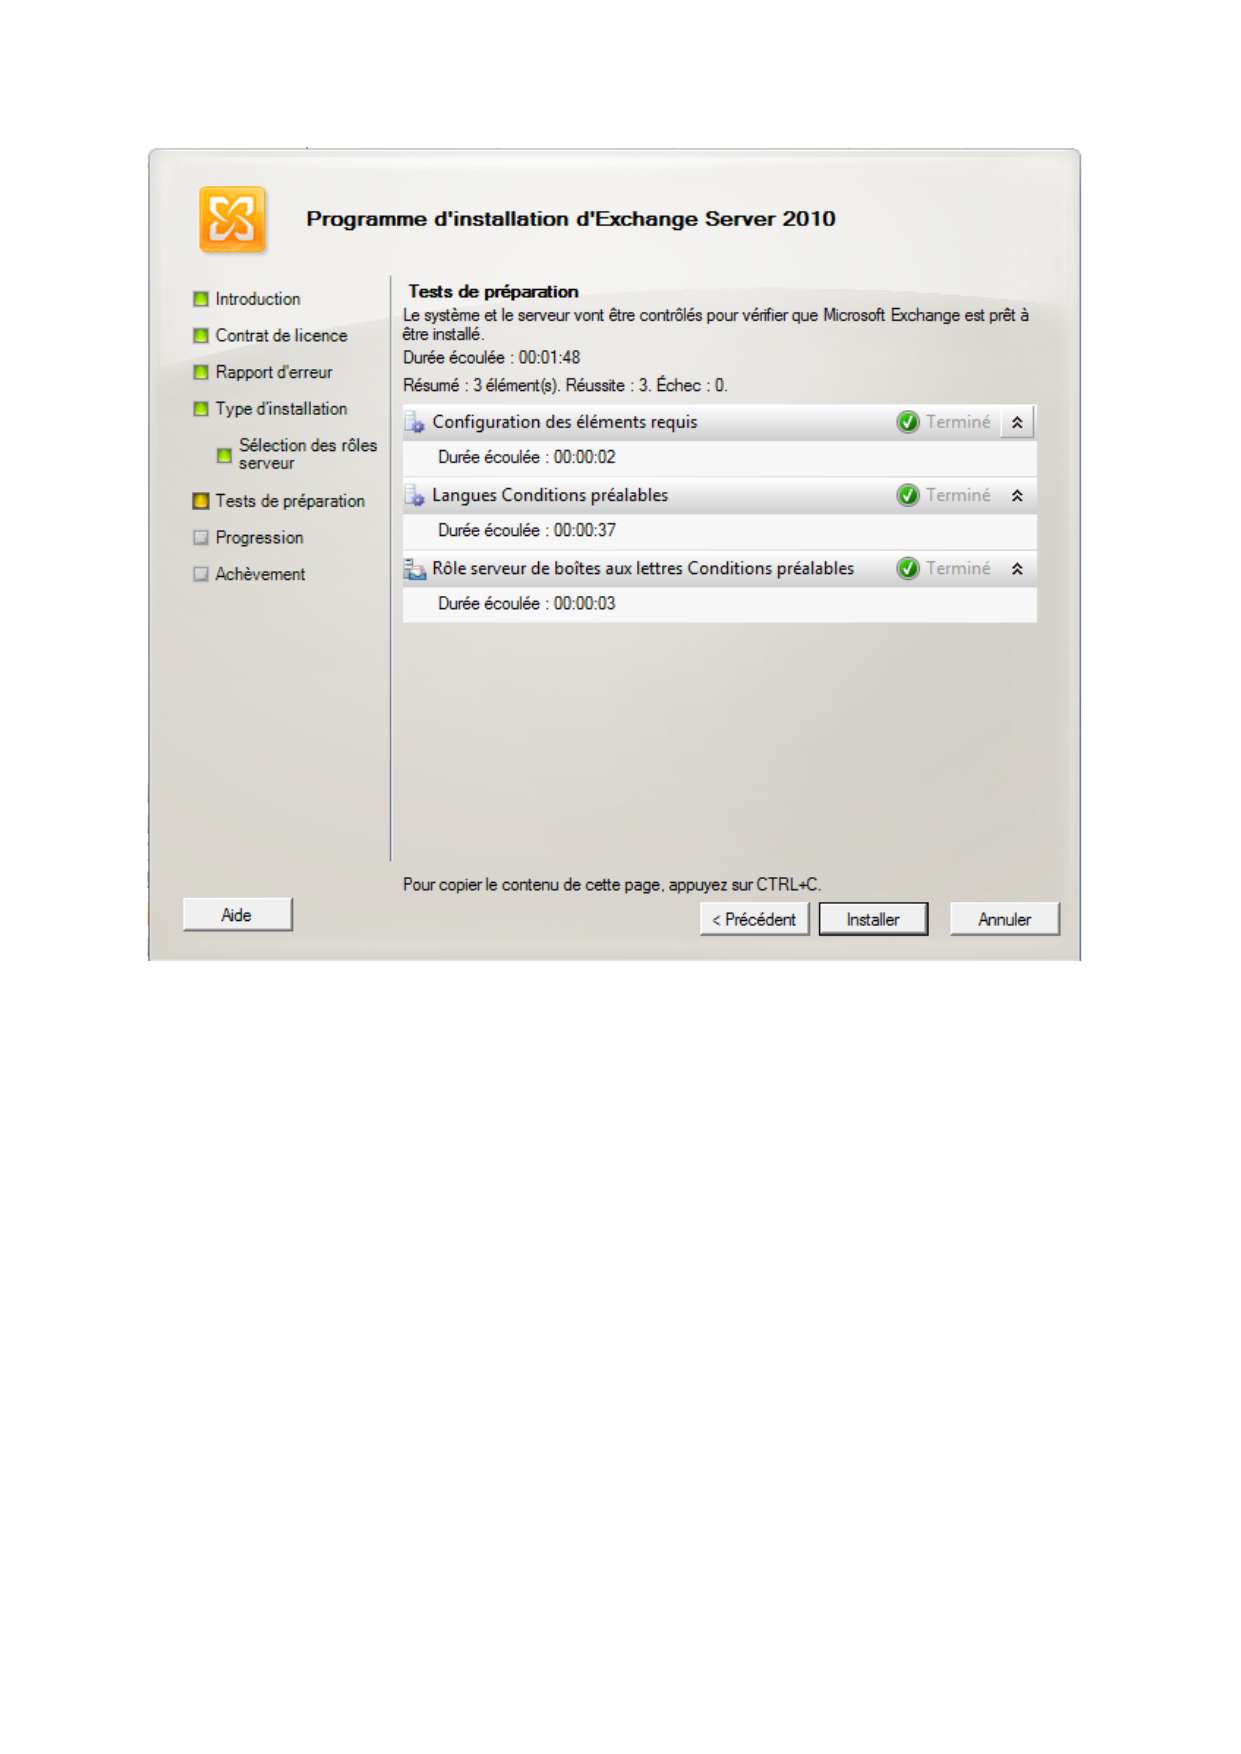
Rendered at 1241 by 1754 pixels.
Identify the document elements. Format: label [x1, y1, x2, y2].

picture [147, 147, 1093, 961]
